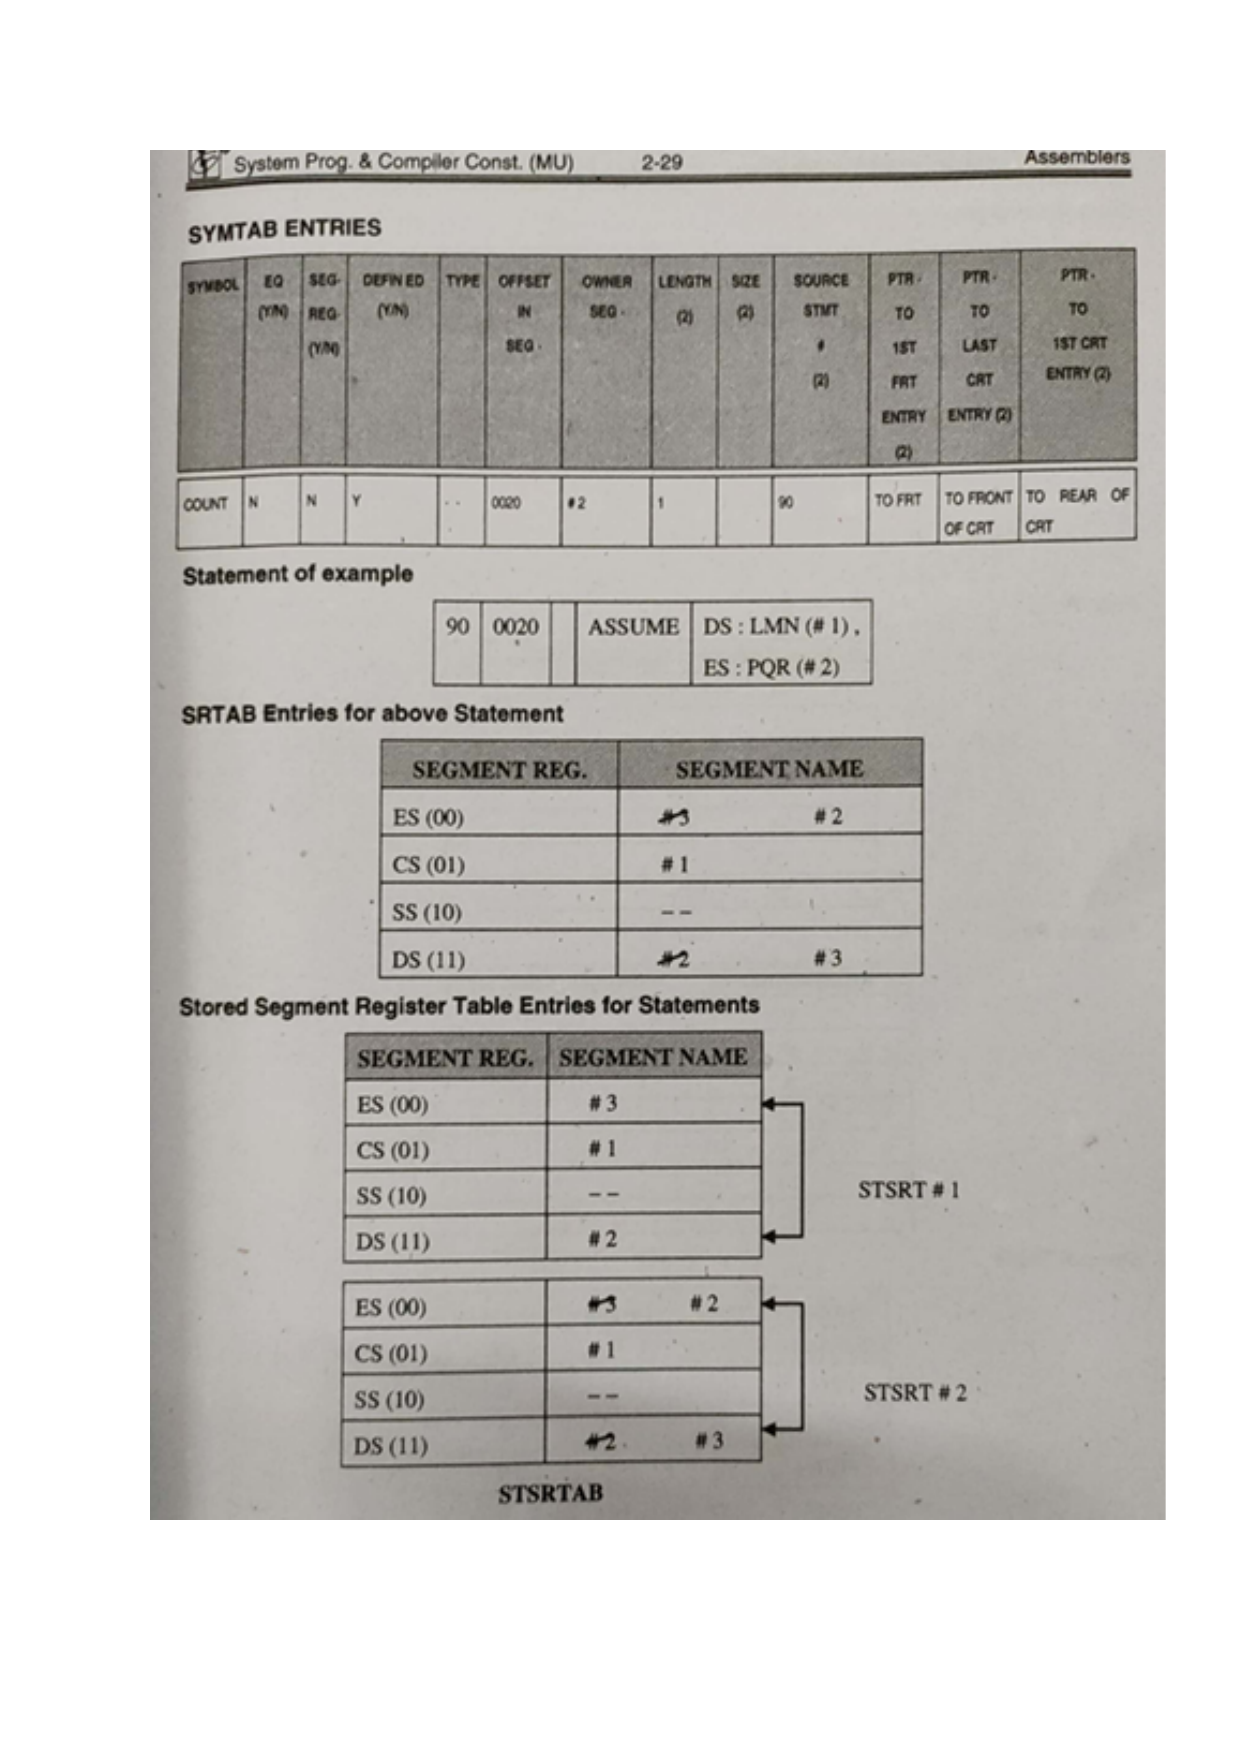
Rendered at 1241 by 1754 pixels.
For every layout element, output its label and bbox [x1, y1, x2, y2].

picture [150, 150, 1166, 1520]
